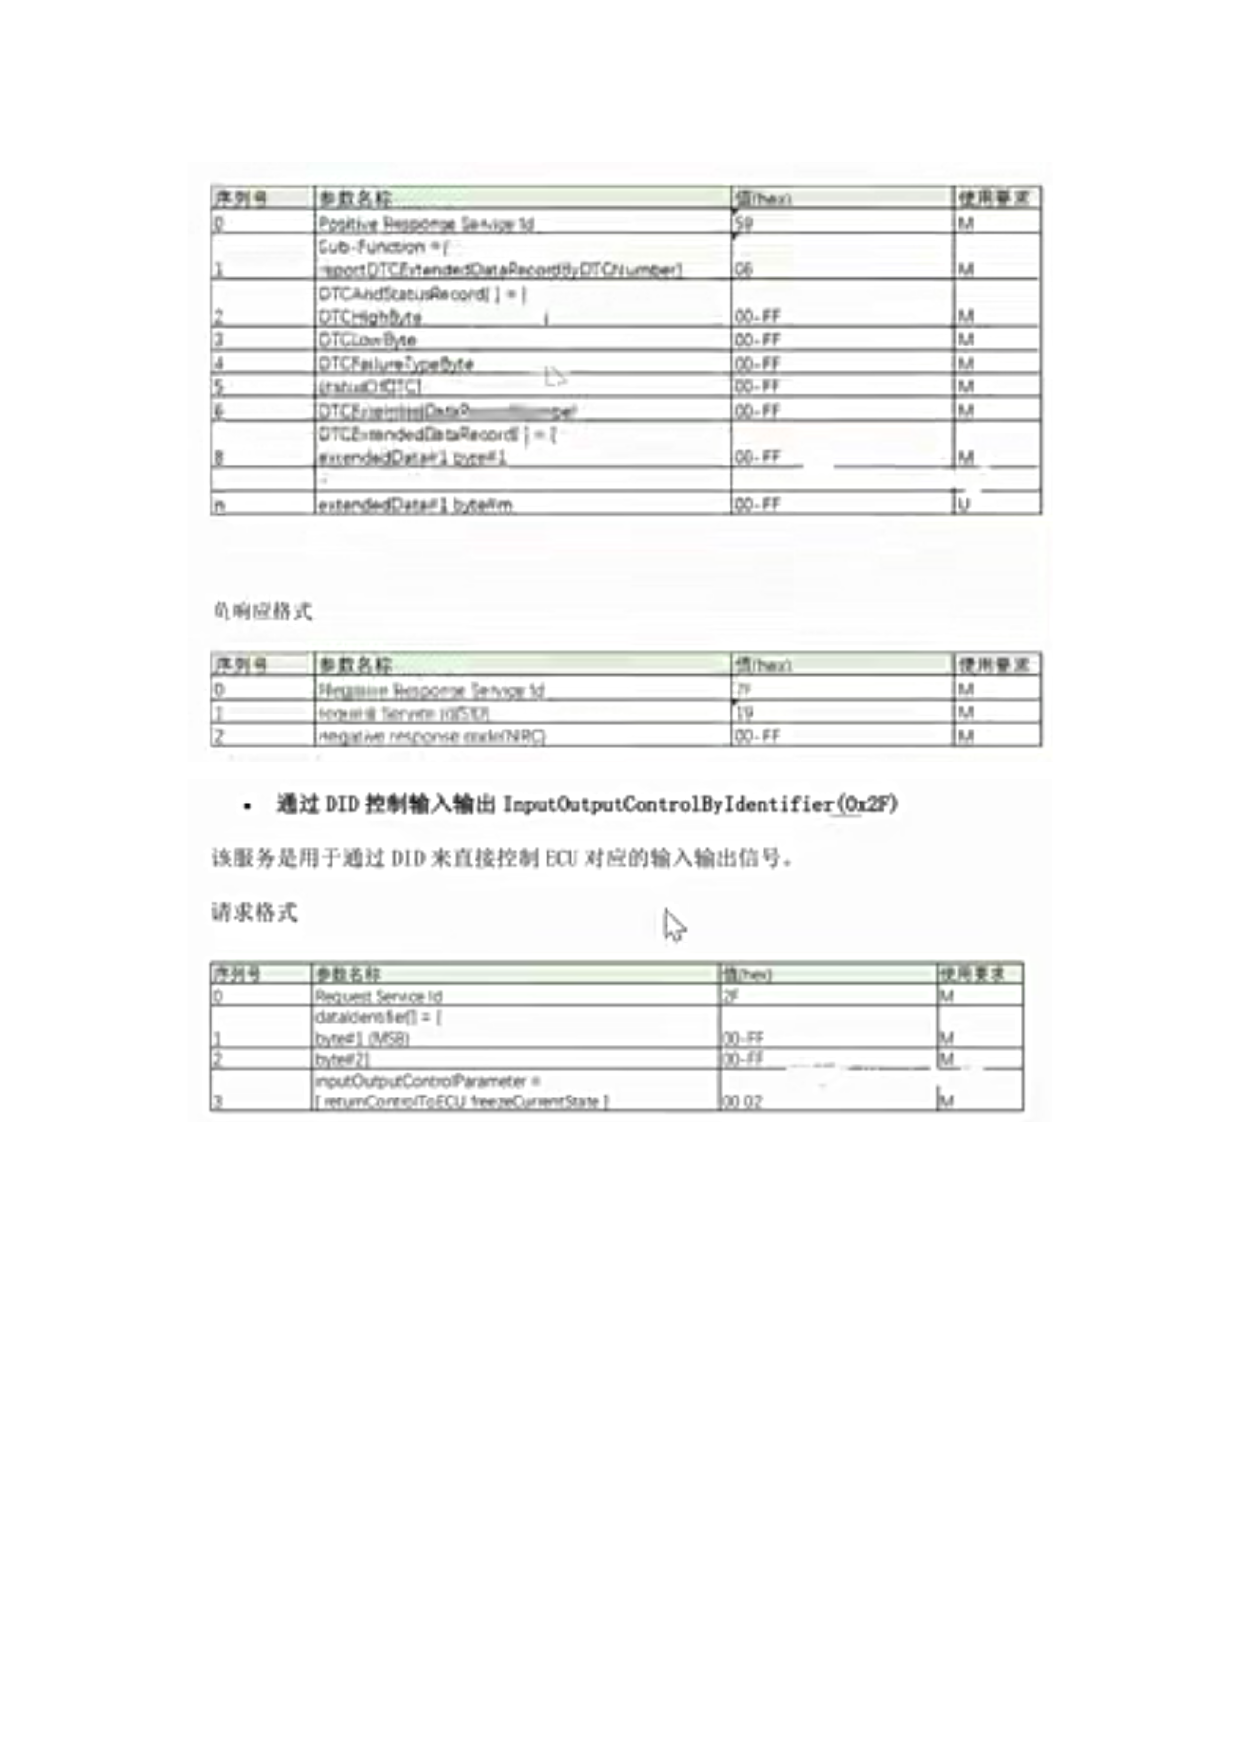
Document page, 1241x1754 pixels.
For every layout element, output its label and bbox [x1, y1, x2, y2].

picture [187, 162, 1053, 762]
picture [187, 779, 1052, 1122]
